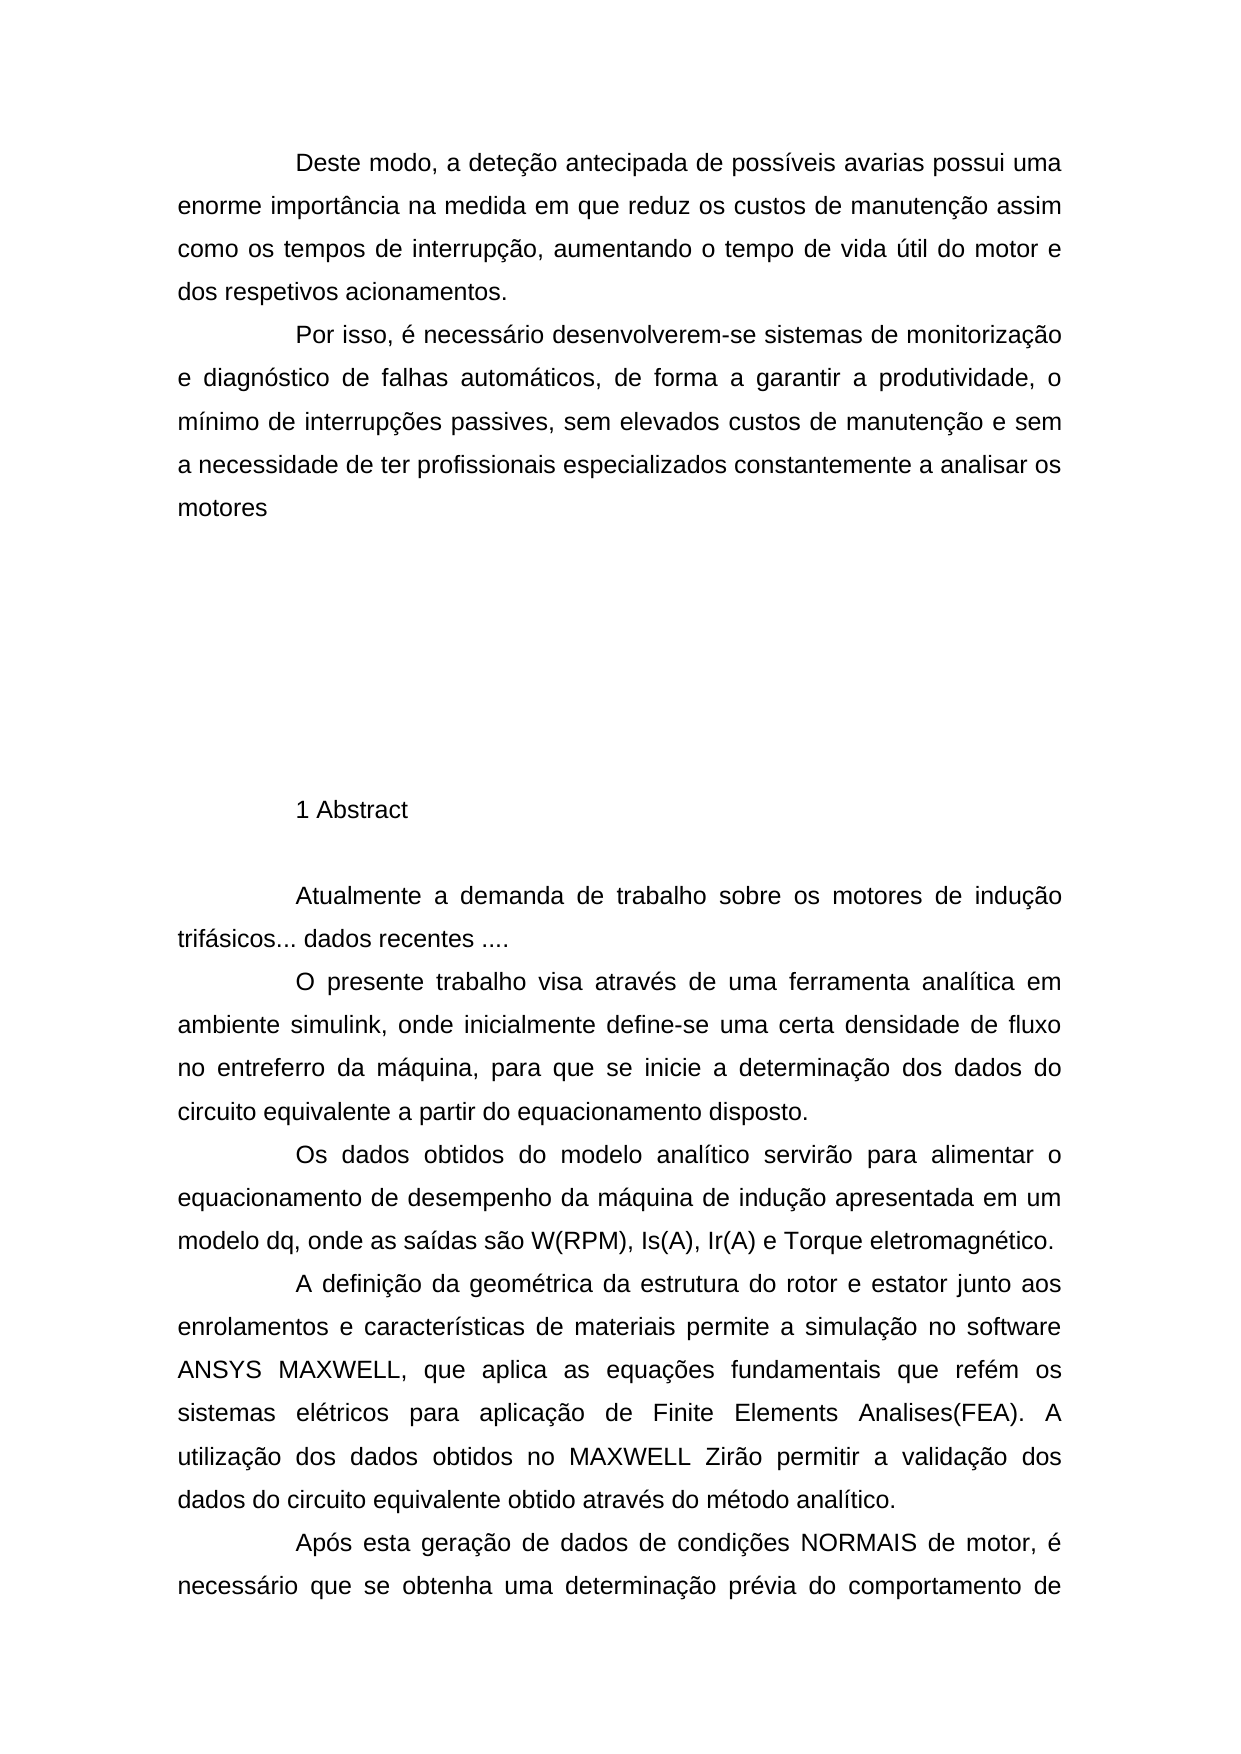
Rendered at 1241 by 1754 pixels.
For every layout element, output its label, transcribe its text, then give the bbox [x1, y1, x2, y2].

text Os dados obtidos do modelo analítico servirão para alimentar o equacionamento de desempenho da máquina de indução apresentada em um modelo dq, onde as saídas são W(RPM), Is(A), Ir(A) e Torque eletromagnético. [177, 1139, 1063, 1254]
text 1 Abstract [177, 794, 1063, 823]
text O presente trabalho visa através de uma ferramenta analítica em ambiente simulink, onde inicialmente define-se uma certa densidade de fluxo no entreferro da máquina, para que se inicie a determinação dos dados do circuito equivalente a partir do equacionamento disposto. [177, 967, 1063, 1125]
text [177, 1528, 1063, 1599]
text Atualmente a demanda de trabalho sobre os motores de indução trifásicos... dados recentes .... [177, 881, 1063, 953]
text A definição da geométrica da estrutura do rotor e estator junto aos enrolamentos e características de materiais permite a simulação no software ANSYS MAXWELL, que aplica as equações fundamentais que refém os sistemas elétricos para aplicação de Finite Elements Analises(FEA). A utilização dos dados obtidos no MAXWELL Zirão permitir a validação dos dados do circuito equivalente obtido através do método analítico. [177, 1269, 1063, 1513]
text Por isso, é necessário desenvolverem-se sistemas de monitorização e diagnóstico de falhas automáticos, de forma a garantir a produtividade, o mínimo de interrupções passives, sem elevados custos de manutenção e sem a necessidade de ter profissionais especializados constantemente a analisar os motores [177, 320, 1063, 521]
text Deste modo, a deteção antecipada de possíveis avarias possui uma enorme importância na medida em que reduz os custos de manutenção assim como os tempos de interrupção, aumentando o tempo de vida útil do motor e dos respetivos acionamentos. [177, 148, 1063, 306]
